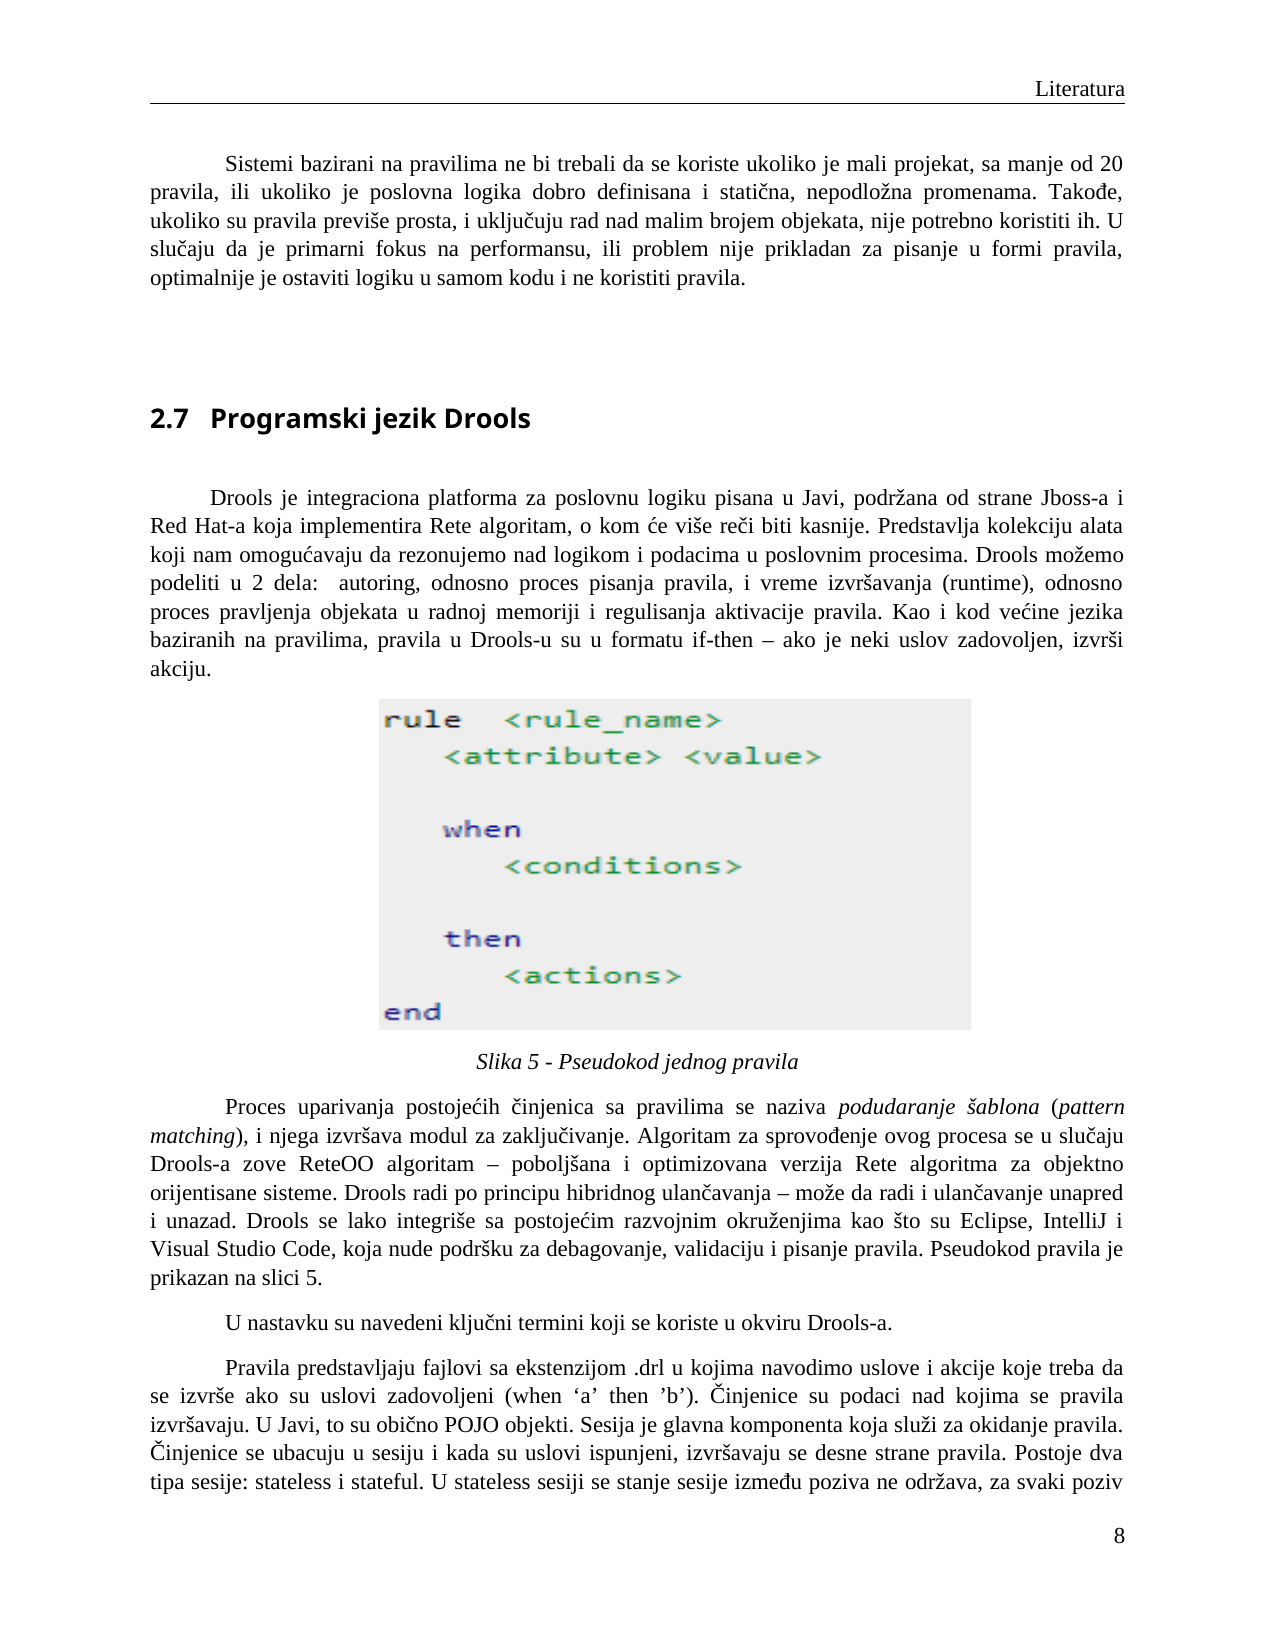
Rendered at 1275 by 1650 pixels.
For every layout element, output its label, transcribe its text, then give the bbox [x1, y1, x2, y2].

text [150, 1354, 1125, 1494]
subtitle Programski jezik Drools [150, 399, 1125, 436]
picture [378, 699, 972, 1030]
text Drools je integraciona platforma za poslovnu logiku pisana u Javi, podržana od strane Jboss-a i Red Hat-a koja implementira Rete algoritam, o kom će više reči biti kasnije. Predstavlja kolekciju alata koji nam omogućavaju da rezonujemo nad logikom i podacima u poslovnim procesima. Drools možemo podeliti u 2 dela: autoring, odnosno proces pisanja pravila, i vreme izvršavanja (runtime), odnosno proces pravljenja objekata u radnoj memoriji i regulisanja aktivacije pravila. Kao i kod većine jezika baziranih na pravilima, pravila u Drools-u su u formatu if-then – ako je neki uslov zadovoljen, izvrši akciju. [150, 484, 1125, 681]
text Slika 5 - Pseudokod jednog pravila [150, 1048, 1125, 1074]
text Proces uparivanja postojećih činjenica sa pravilima se naziva podudaranje šablona (pattern matching), i njega izvršava modul za zaključivanje. Algoritam za sprovođenje ovog procesa se u slučaju Drools-a zove ReteOO algoritam – poboljšana i optimizovana verzija Rete algoritma za objektno orijentisane sisteme. Drools radi po principu hibridnog ulančavanja – može da radi i ulančavanje unapred i unazad. Drools se lako integriše sa postojećim razvojnim okruženjima kao što su Eclipse, IntelliJ i Visual Studio Code, koja nude podršku za debagovanje, validaciju i pisanje pravila. Pseudokod pravila je prikazan na slici 5. [150, 1093, 1125, 1290]
text Sistemi bazirani na pravilima ne bi trebali da se koriste ukoliko je mali projekat, sa manje od 20 pravila, ili ukoliko je poslovna logika dobro definisana i statična, nepodložna promenama. Takođe, ukoliko su pravila previše prosta, i uključuju rad nad malim brojem objekata, nije potrebno koristiti ih. U slučaju da je primarni fokus na performansu, ili problem nije prikladan za pisanje u formi pravila, optimalnije je ostaviti logiku u samom kodu i ne koristiti pravila. [150, 150, 1125, 290]
text U nastavku su navedeni ključni termini koji se koriste u okviru Drools-a. [150, 1309, 1125, 1335]
